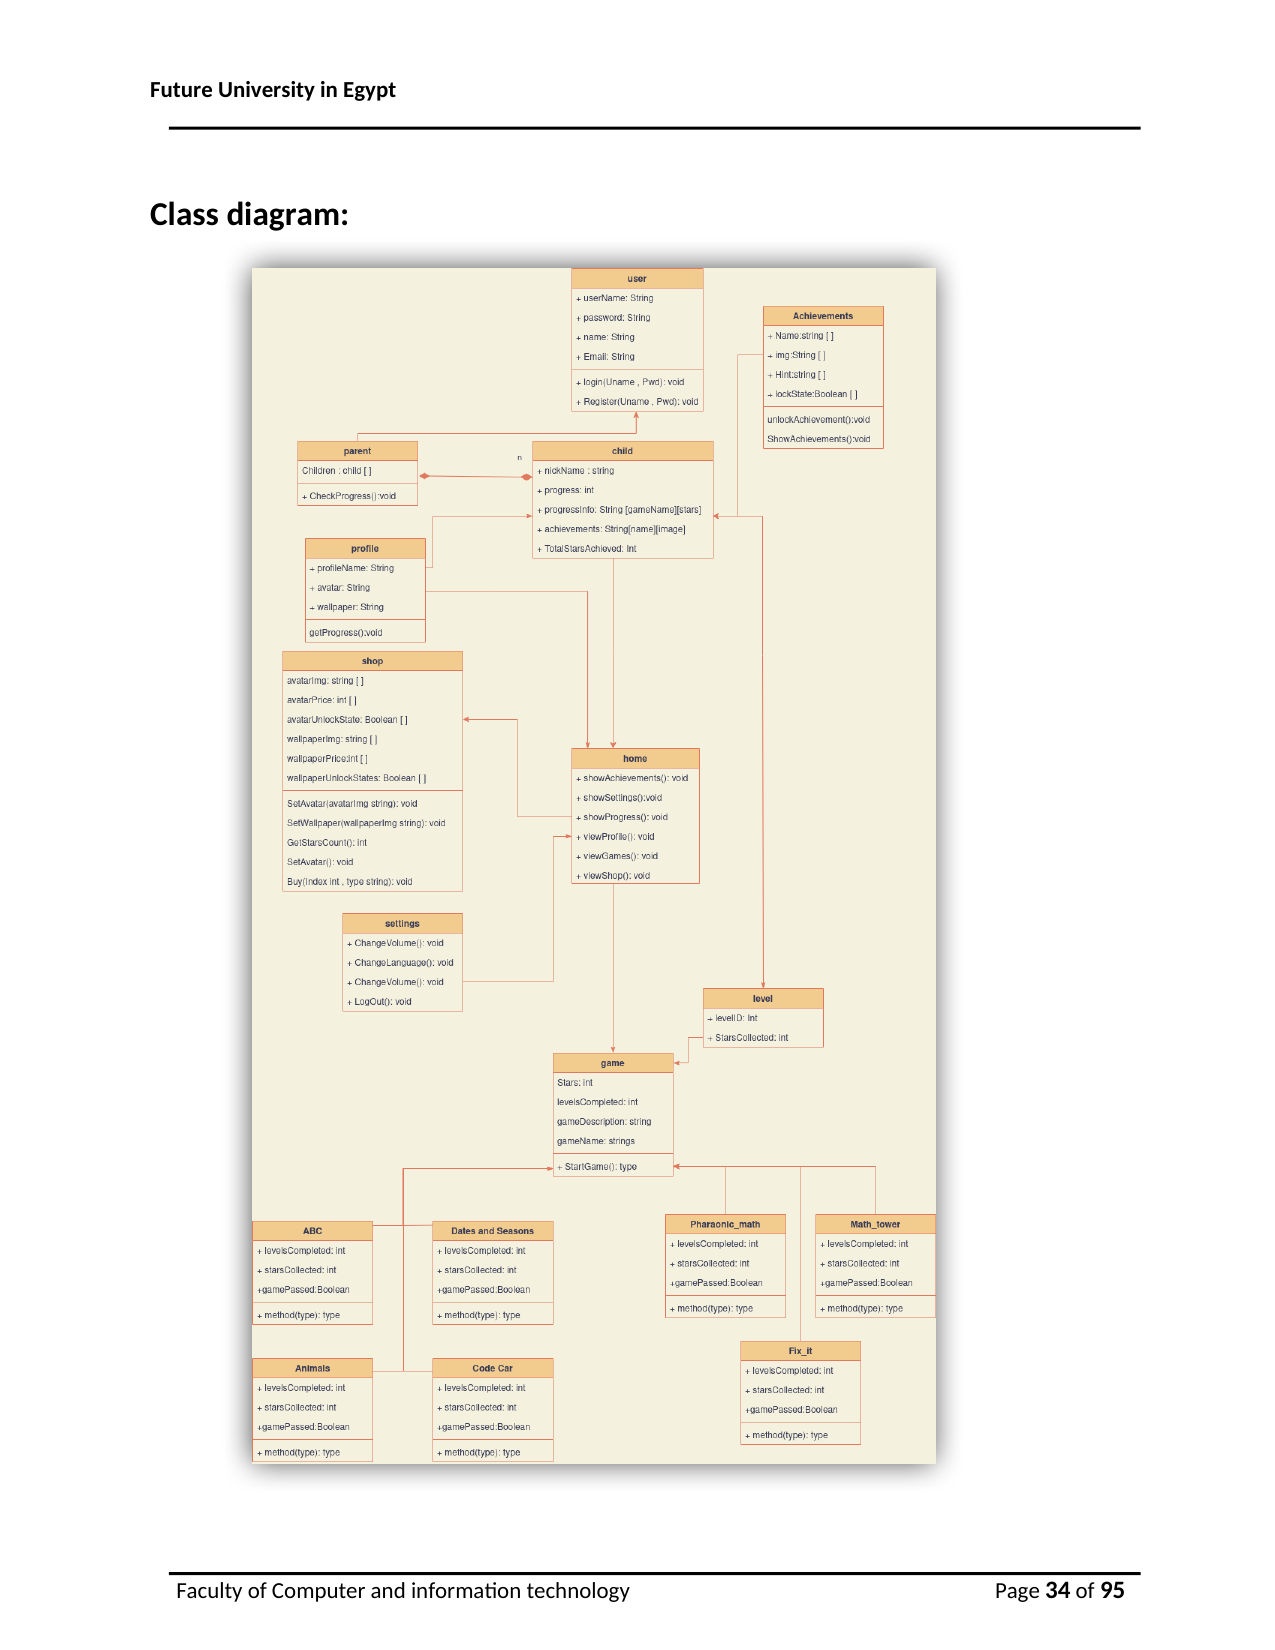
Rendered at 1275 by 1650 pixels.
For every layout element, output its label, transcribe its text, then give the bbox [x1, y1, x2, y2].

text Class diagram: [150, 193, 1125, 234]
picture [252, 268, 936, 1464]
